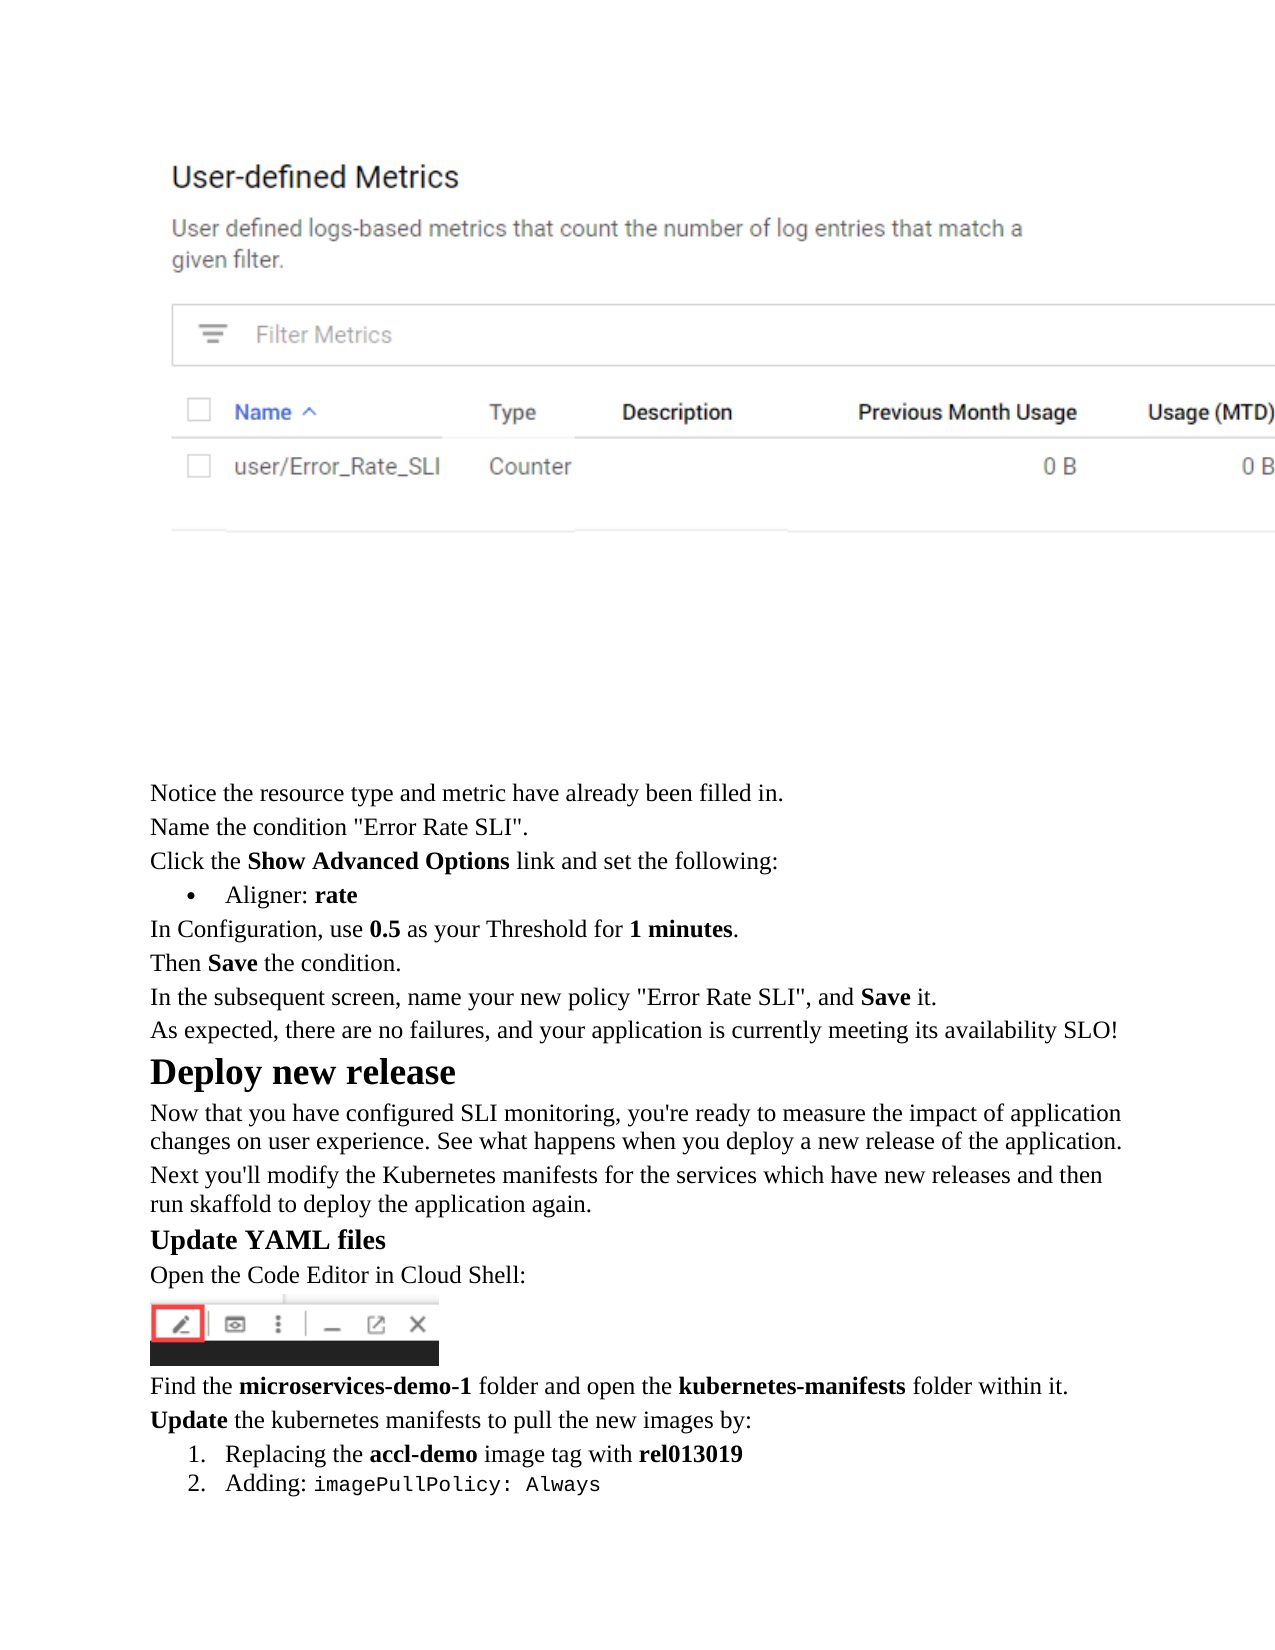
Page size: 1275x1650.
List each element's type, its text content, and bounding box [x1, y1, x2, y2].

text Now that you have configured SLI monitoring, you're ready to measure the impact of application changes on user experience. See what happens when you deploy a new release of the application. [150, 1098, 1125, 1155]
list Aligner: rate [187, 880, 1125, 909]
list Adding: imagePullPolicy: Always [187, 1468, 1125, 1497]
text Notice the resource type and metric have already been filled in. [150, 778, 1125, 807]
picture [150, 1294, 439, 1366]
text Update the kubernetes manifests to pull the new images by: [150, 1405, 1125, 1434]
picture [150, 150, 1275, 774]
text Name the condition "Error Rate SLI". [150, 812, 1125, 841]
text As expected, there are no failures, and your application is currently meeting its availability SLO! [150, 1016, 1125, 1044]
list Replacing the accl-demo image tag with rel013019 [187, 1439, 1125, 1468]
text Open the Code Editor in Cloud Shell: [150, 1260, 1125, 1289]
text Then Save the condition. [150, 948, 1125, 977]
text In Configuration, use 0.5 as your Threshold for 1 minutes. [150, 914, 1125, 943]
text Next you'll modify the Kubernetes manifests for the services which have new releases and then run skaffold to deploy the application again. [150, 1160, 1125, 1218]
text Click the Show Advanced Options link and set the following: [150, 846, 1125, 875]
text Find the microservices-demo-1 folder and open the kubernetes-manifests folder within it. [150, 1371, 1125, 1400]
text Update YAML files [150, 1223, 1125, 1255]
text In the subsequent screen, name your new policy "Error Rate SLI", and Save it. [150, 982, 1125, 1010]
text Deploy new release [150, 1049, 1125, 1092]
